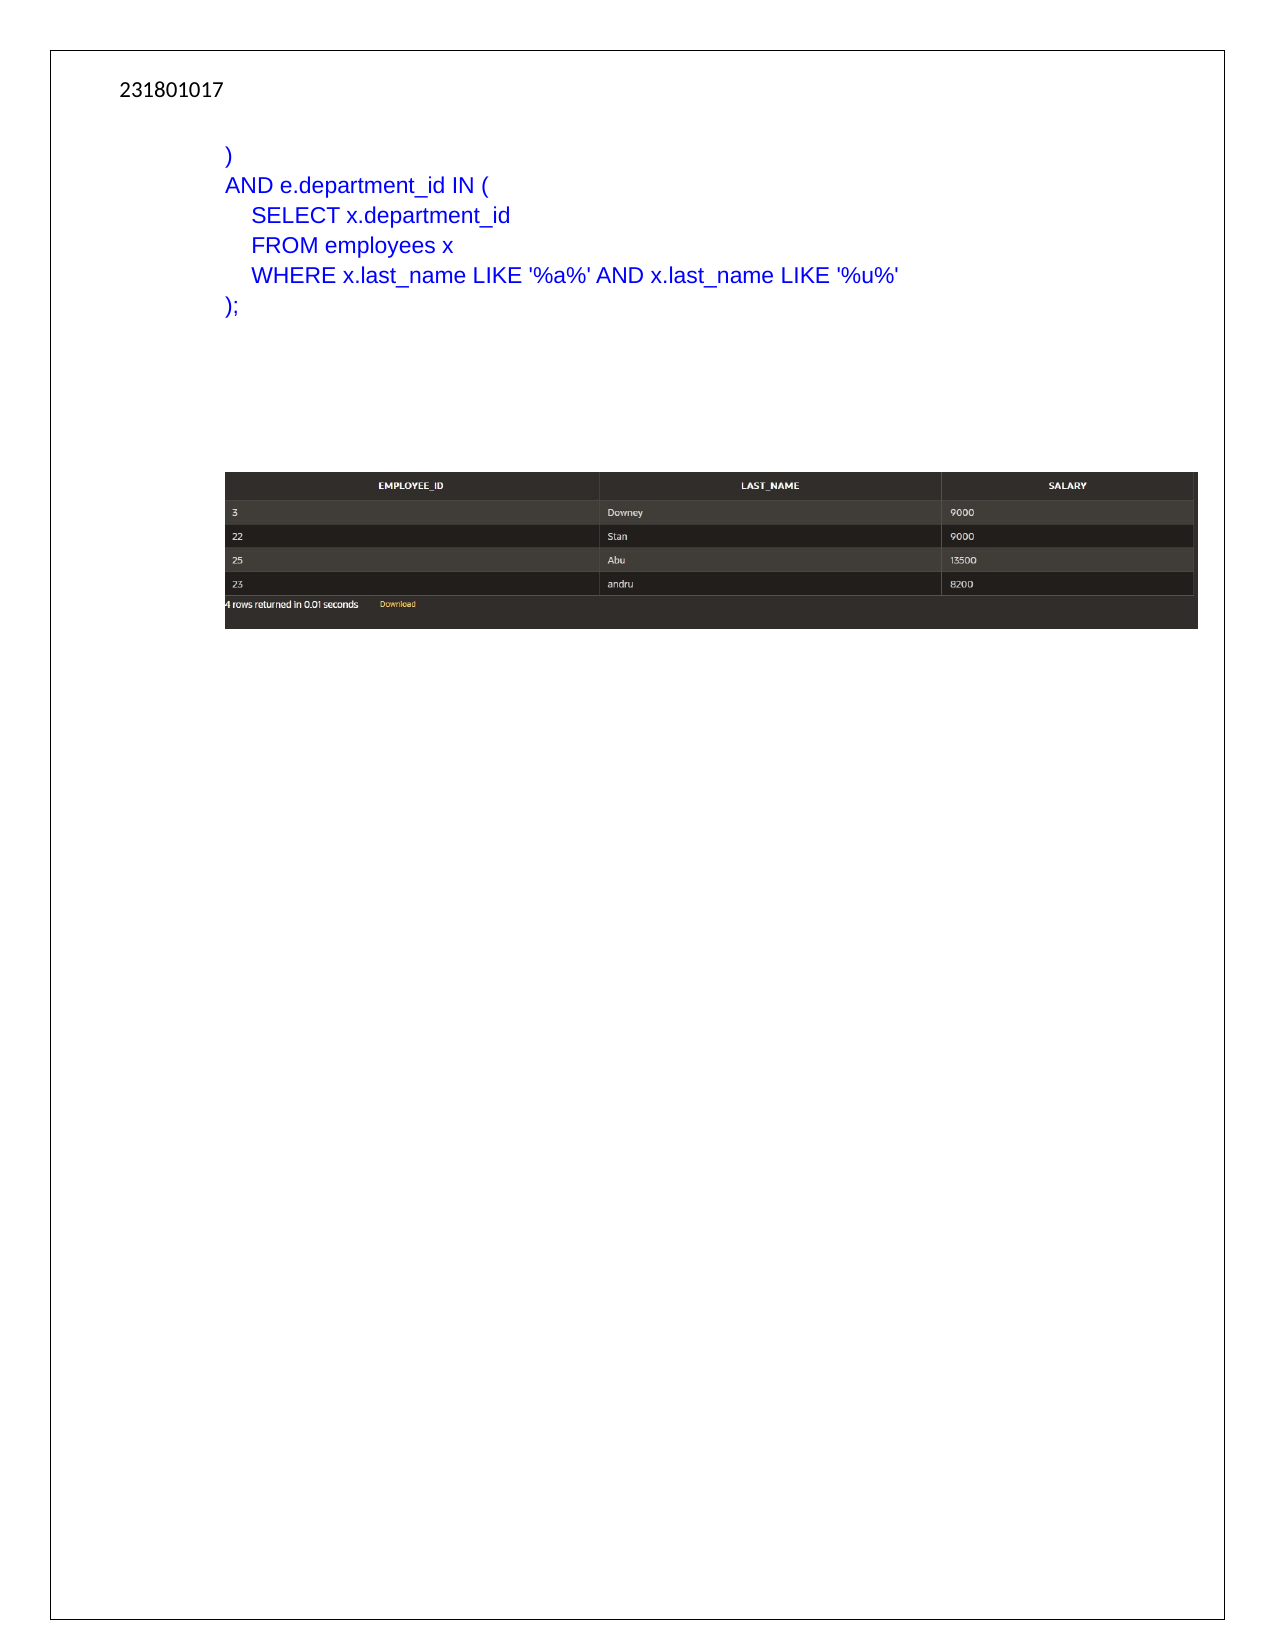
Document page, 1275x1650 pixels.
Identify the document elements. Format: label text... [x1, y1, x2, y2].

text SELECT x.department_id [251, 202, 1139, 228]
text WHERE x.last_name LIKE '%a%' AND x.last_name LIKE '%u%' [251, 262, 1139, 288]
text ) [224, 142, 1139, 168]
picture [225, 472, 1198, 629]
text ); [224, 292, 1139, 318]
text AND e.department_id IN ( [224, 172, 1139, 198]
text FROM employees x [251, 232, 1139, 258]
